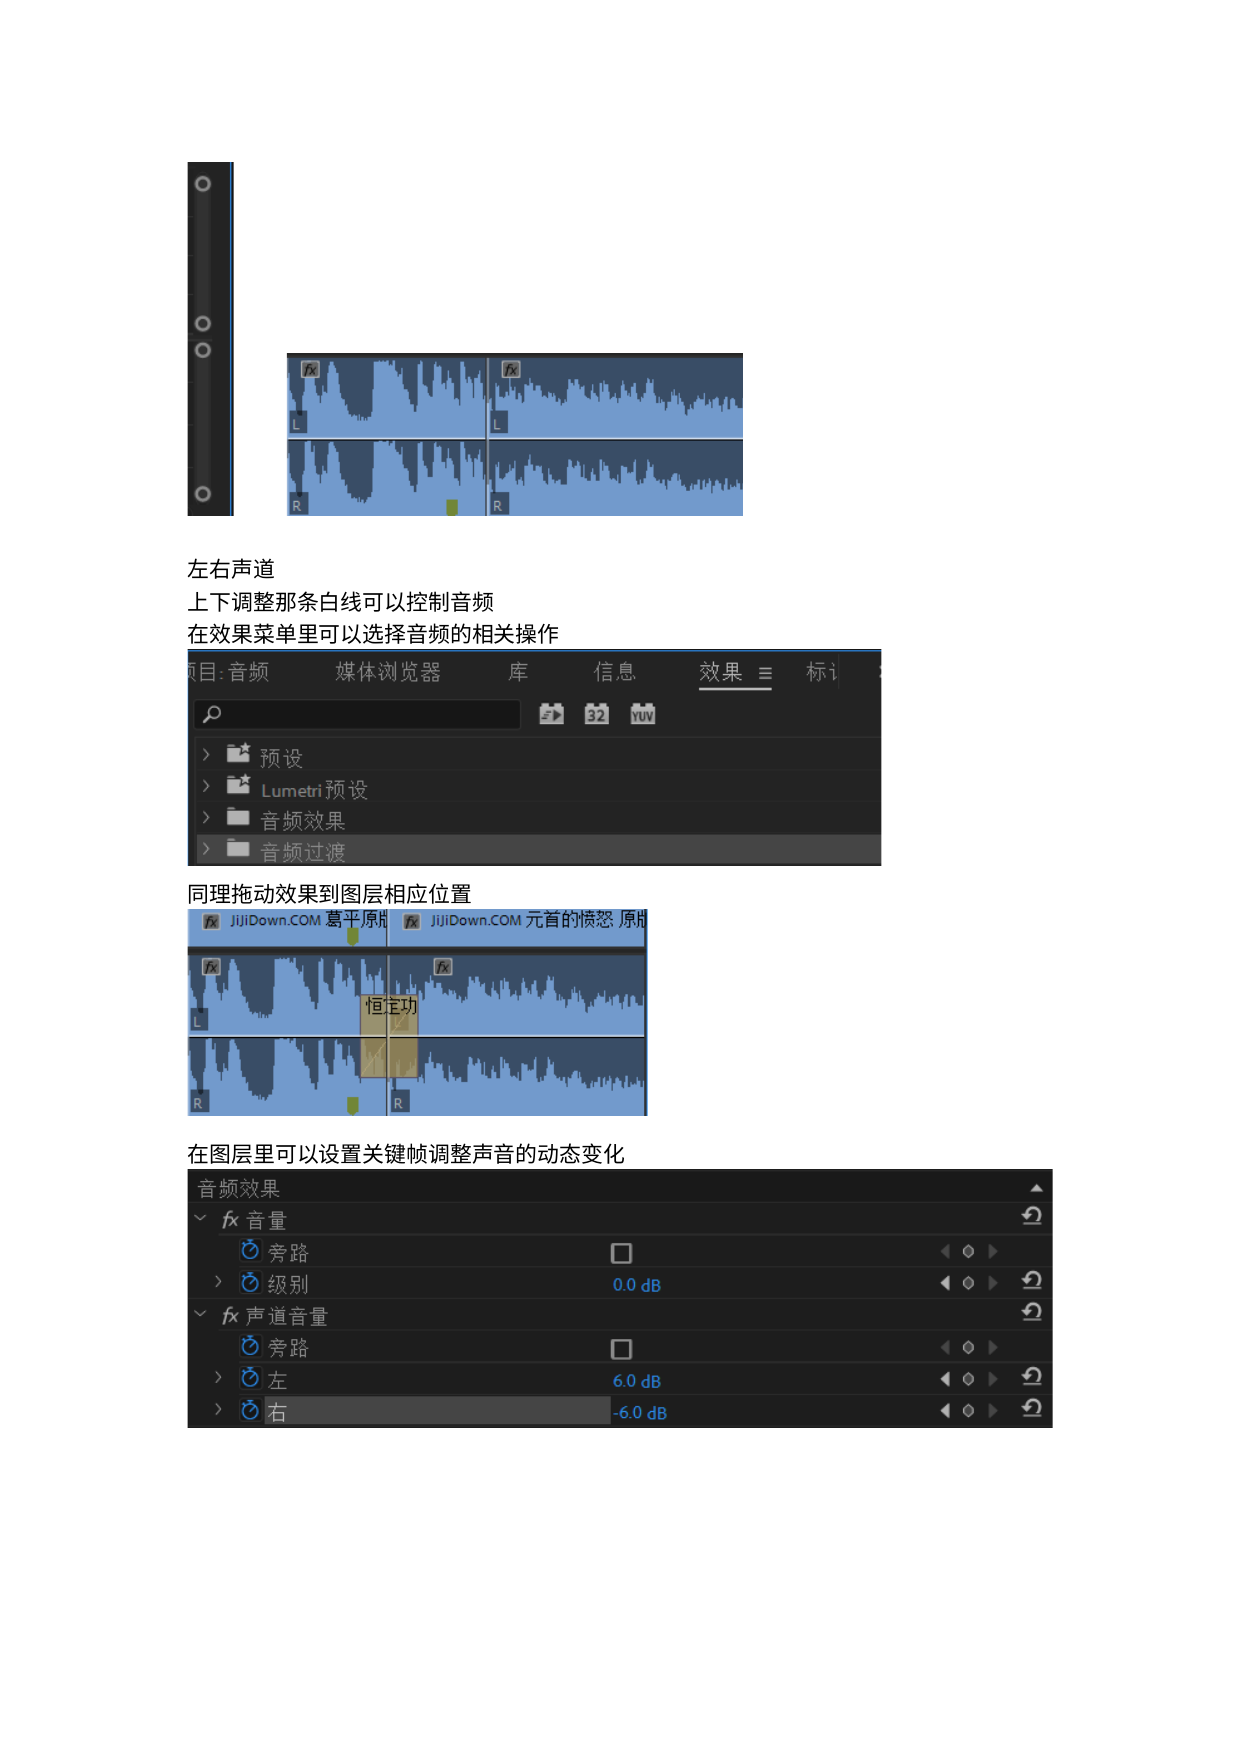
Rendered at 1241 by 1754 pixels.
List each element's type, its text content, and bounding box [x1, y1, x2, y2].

text 左右声道 [187, 552, 1053, 584]
picture [187, 649, 882, 866]
picture [187, 1169, 1053, 1428]
text 在图层里可以设置关键帧调整声音的动态变化 [187, 1137, 1053, 1169]
text 在效果菜单里可以选择音频的相关操作 [187, 617, 1053, 649]
text 同理拖动效果到图层相应位置 [187, 877, 1053, 909]
picture [286, 353, 743, 516]
picture [187, 909, 648, 1116]
text 上下调整那条白线可以控制音频 [187, 584, 1053, 617]
picture [187, 162, 234, 516]
